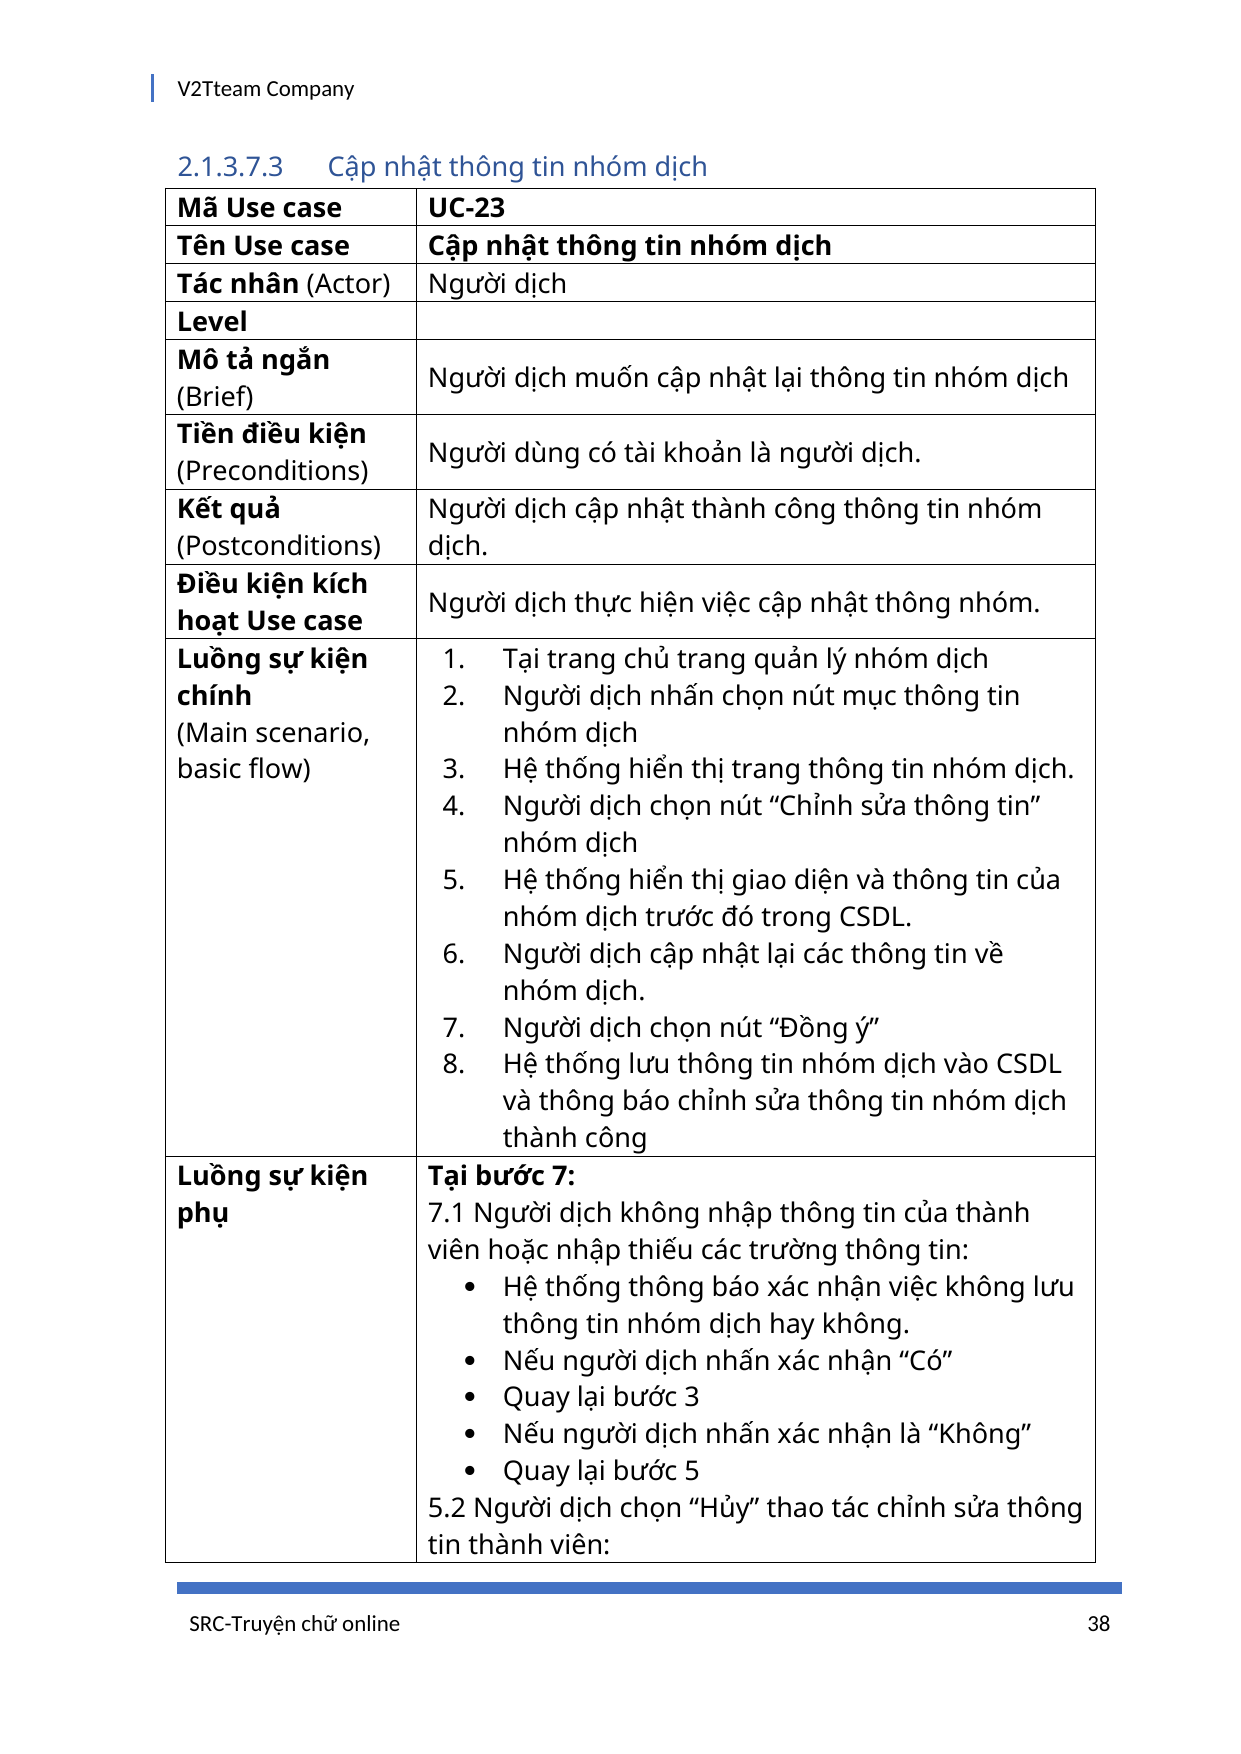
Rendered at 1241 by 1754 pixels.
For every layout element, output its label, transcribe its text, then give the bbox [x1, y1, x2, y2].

table_header Mã Use case [166, 189, 416, 225]
table_cell Luồng sự kiện chính (Main scenario, basic flow) [166, 639, 416, 1156]
table_cell Kết quả (Postconditions) [166, 490, 416, 563]
table_cell Tại trang chủ trang quản lý nhóm dịch Người dịch nhấn chọn nút mục thông tin nhóm dịch Hệ thống hiển thị trang thông tin nhóm dịch. Người dịch chọn nút “Chỉnh sửa thông tin” nhóm dịch Hệ thống hiển thị giao diện và thông tin của nhóm dịch trước đó trong CSDL. Người dịch cập nhật lại các thông tin về nhóm dịch. Người dịch chọn nút “Đồng ý” Hệ thống lưu thông tin nhóm dịch vào CSDL và thông báo chỉnh sửa thông tin nhóm dịch thành công [417, 639, 1095, 1156]
table_cell Điều kiện kích hoạt Use case [166, 565, 416, 638]
table_cell Người dịch [417, 264, 1095, 301]
table_cell Người dùng có tài khoản là người dịch. [417, 415, 1095, 489]
table_cell Level [166, 302, 416, 339]
table_cell Người dịch cập nhật thành công thông tin nhóm dịch. [417, 490, 1095, 563]
table_cell Người dịch muốn cập nhật lại thông tin nhóm dịch [417, 340, 1095, 414]
table_cell Cập nhật thông tin nhóm dịch [417, 226, 1095, 263]
table_cell Tác nhân (Actor) [166, 264, 416, 301]
table_cell Tiền điều kiện (Preconditions) [166, 415, 416, 489]
table_cell Mô tả ngắn (Brief) [166, 340, 416, 414]
table_cell Tên Use case [166, 226, 416, 263]
subtitle Cập nhật thông tin nhóm dịch [177, 148, 1122, 184]
table_header UC-23 [417, 189, 1095, 225]
table_cell [417, 302, 1095, 339]
table_cell Luồng sự kiện phụ [166, 1157, 416, 1562]
table_cell Người dịch thực hiện việc cập nhật thông nhóm. [417, 565, 1095, 638]
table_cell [417, 1157, 1095, 1562]
